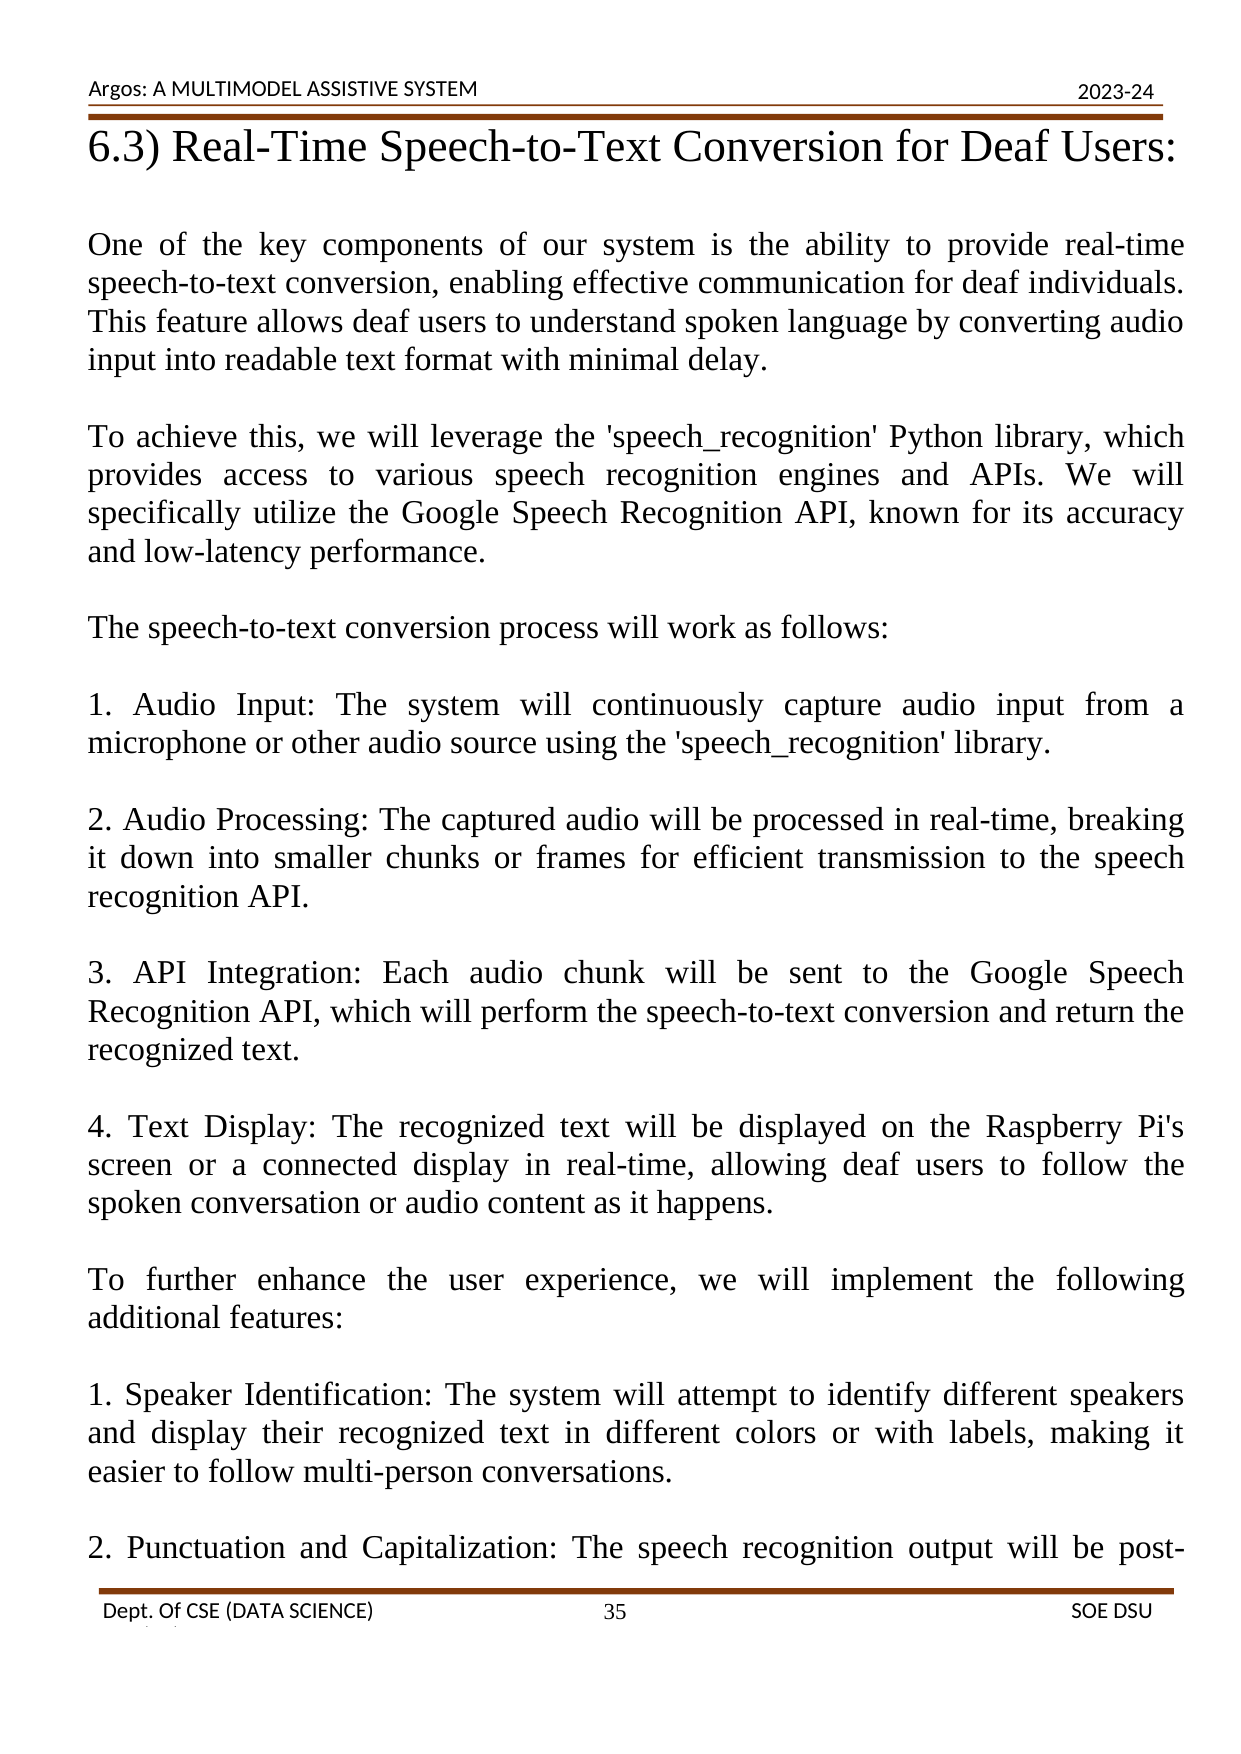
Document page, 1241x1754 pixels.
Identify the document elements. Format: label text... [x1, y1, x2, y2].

text One of the key components of our system is the ability to provide real-time speech-to-text conversion, enabling effective communication for deaf individuals. This feature allows deaf users to understand spoken language by converting audio input into readable text format with minimal delay. [87, 224, 1186, 377]
text 1. Audio Input: The system will continuously capture audio input from a microphone or other audio source using the 'speech_recognition' library. [87, 684, 1186, 761]
text To achieve this, we will leverage the 'speech_recognition' Python library, which provides access to various speech recognition engines and APIs. We will specifically utilize the Google Speech Recognition API, known for its accuracy and low-latency performance. [87, 416, 1186, 569]
text To further enhance the user experience, we will implement the following additional features: [87, 1259, 1186, 1336]
text 2. Audio Processing: The captured audio will be processed in real-time, breaking it down into smaller chunks or frames for efficient transmission to the speech recognition API. [87, 799, 1186, 914]
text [87, 1527, 1186, 1566]
text The speech-to-text conversion process will work as follows: [87, 607, 1186, 646]
text 1. Speaker Identification: The system will attempt to identify different speakers and display their recognized text in different colors or with labels, making it easier to follow multi-person conversations. [87, 1374, 1186, 1489]
text 4. Text Display: The recognized text will be displayed on the Raspberry Pi's screen or a connected display in real-time, allowing deaf users to follow the spoken conversation or audio content as it happens. [87, 1106, 1186, 1221]
text 3. API Integration: Each audio chunk will be sent to the Google Speech Recognition API, which will perform the speech-to-text conversion and return the recognized text. [87, 952, 1186, 1067]
text 6.3) Real-Time Speech-to-Text Conversion for Deaf Users: [87, 119, 1186, 171]
